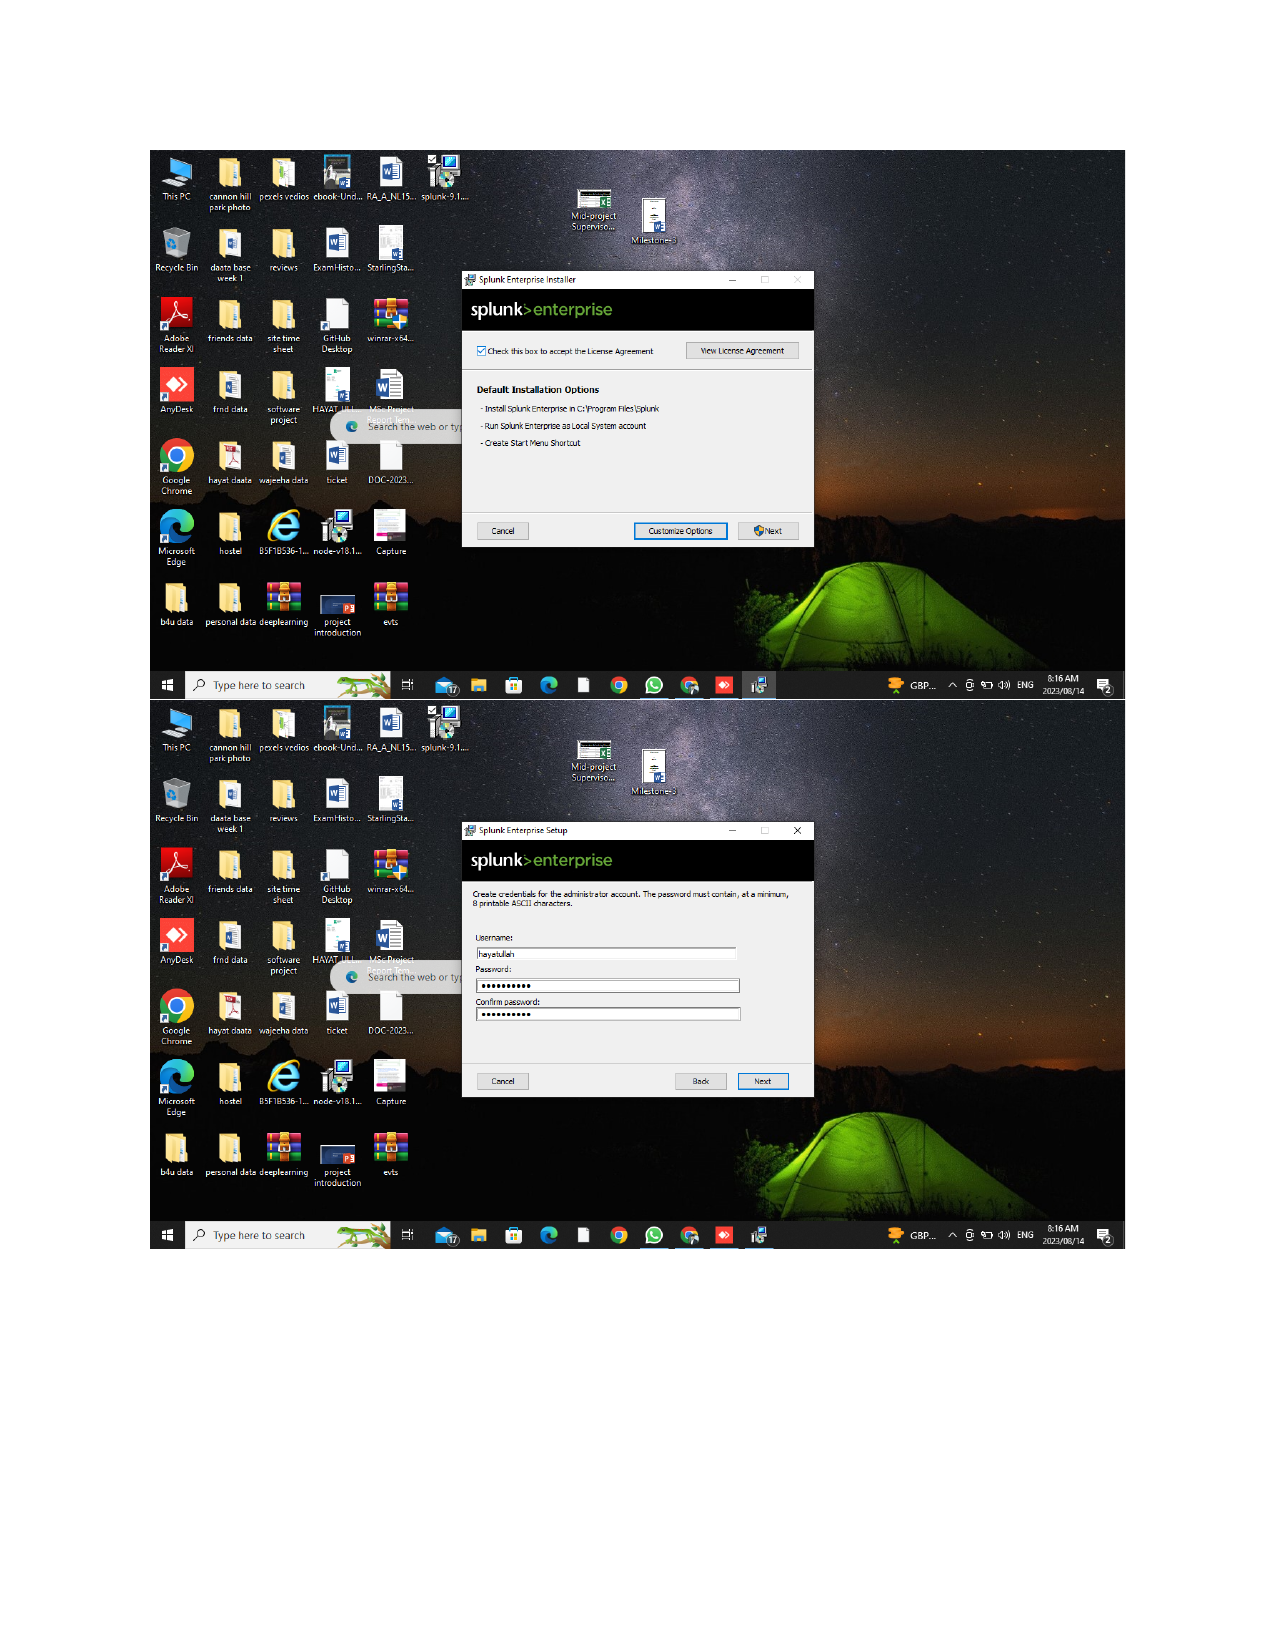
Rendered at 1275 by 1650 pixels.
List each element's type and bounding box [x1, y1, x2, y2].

picture [150, 150, 1125, 699]
picture [150, 700, 1125, 1249]
